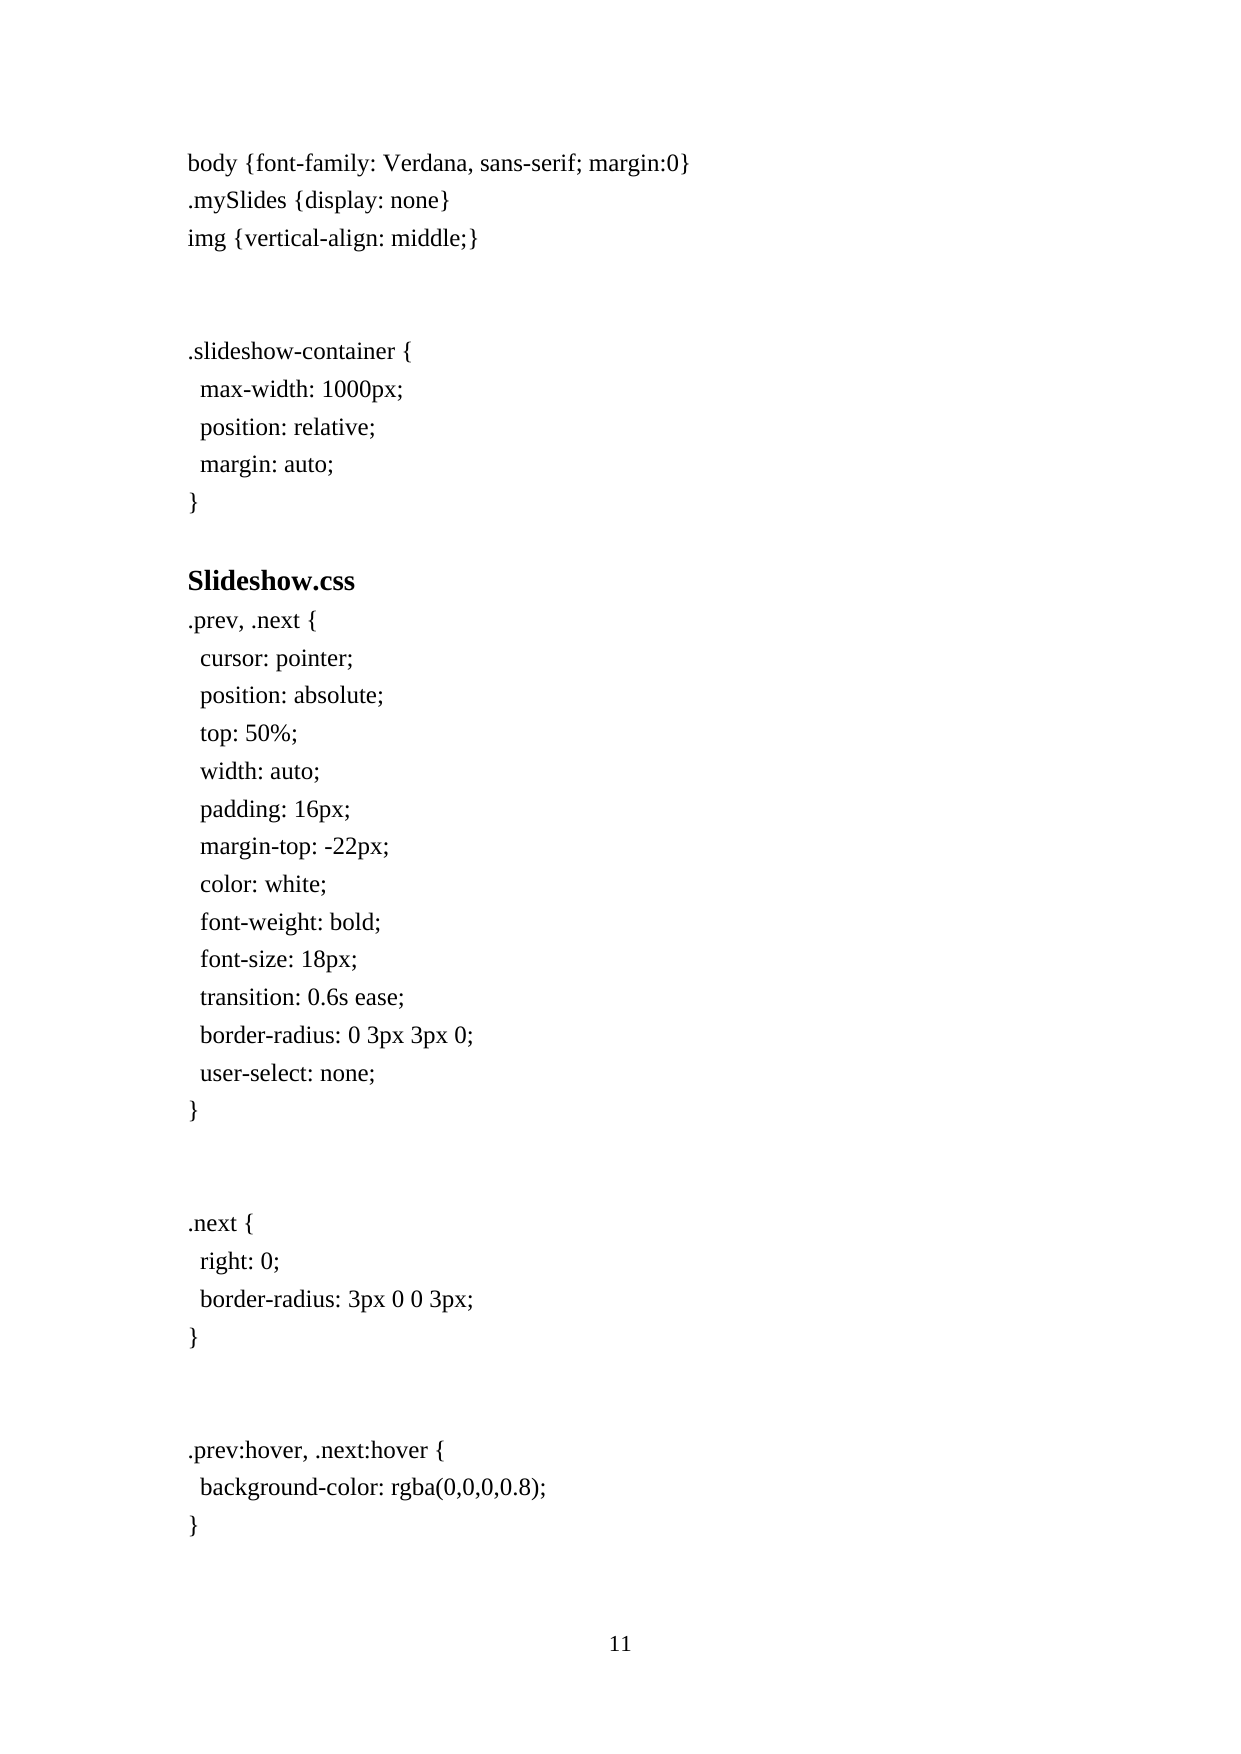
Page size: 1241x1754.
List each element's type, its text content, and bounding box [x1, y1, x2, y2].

subtitle color: white; [187, 869, 1140, 898]
subtitle Slideshow.css [187, 563, 1140, 596]
subtitle .prev:hover, .next:hover { [187, 1435, 1140, 1463]
subtitle font-size: 18px; [187, 944, 1140, 973]
subtitle max-width: 1000px; [187, 374, 1140, 403]
subtitle border-radius: 3px 0 0 3px; [187, 1284, 1140, 1313]
subtitle } [187, 487, 1140, 516]
subtitle .slideshow-container { [187, 336, 1140, 365]
subtitle top: 50%; [187, 718, 1140, 747]
subtitle .mySlides {display: none} [187, 186, 1140, 214]
subtitle border-radius: 0 3px 3px 0; [187, 1020, 1140, 1049]
subtitle margin: auto; [187, 449, 1140, 478]
subtitle .next { [187, 1208, 1140, 1237]
subtitle width: auto; [187, 756, 1140, 785]
subtitle } [187, 1095, 1140, 1124]
subtitle } [187, 1510, 1140, 1539]
subtitle img {vertical-align: middle;} [187, 223, 1140, 252]
subtitle padding: 16px; [187, 794, 1140, 822]
subtitle cursor: pointer; [187, 643, 1140, 672]
subtitle transition: 0.6s ease; [187, 982, 1140, 1011]
subtitle .prev, .next { [187, 605, 1140, 634]
subtitle body {font-family: Verdana, sans-serif; margin:0} [187, 148, 1140, 177]
subtitle background-color: rgba(0,0,0,0.8); [187, 1472, 1140, 1501]
subtitle margin-top: -22px; [187, 831, 1140, 860]
subtitle user-select: none; [187, 1058, 1140, 1086]
subtitle } [187, 1322, 1140, 1350]
subtitle font-weight: bold; [187, 907, 1140, 936]
subtitle position: absolute; [187, 681, 1140, 709]
subtitle right: 0; [187, 1246, 1140, 1275]
subtitle position: relative; [187, 412, 1140, 441]
